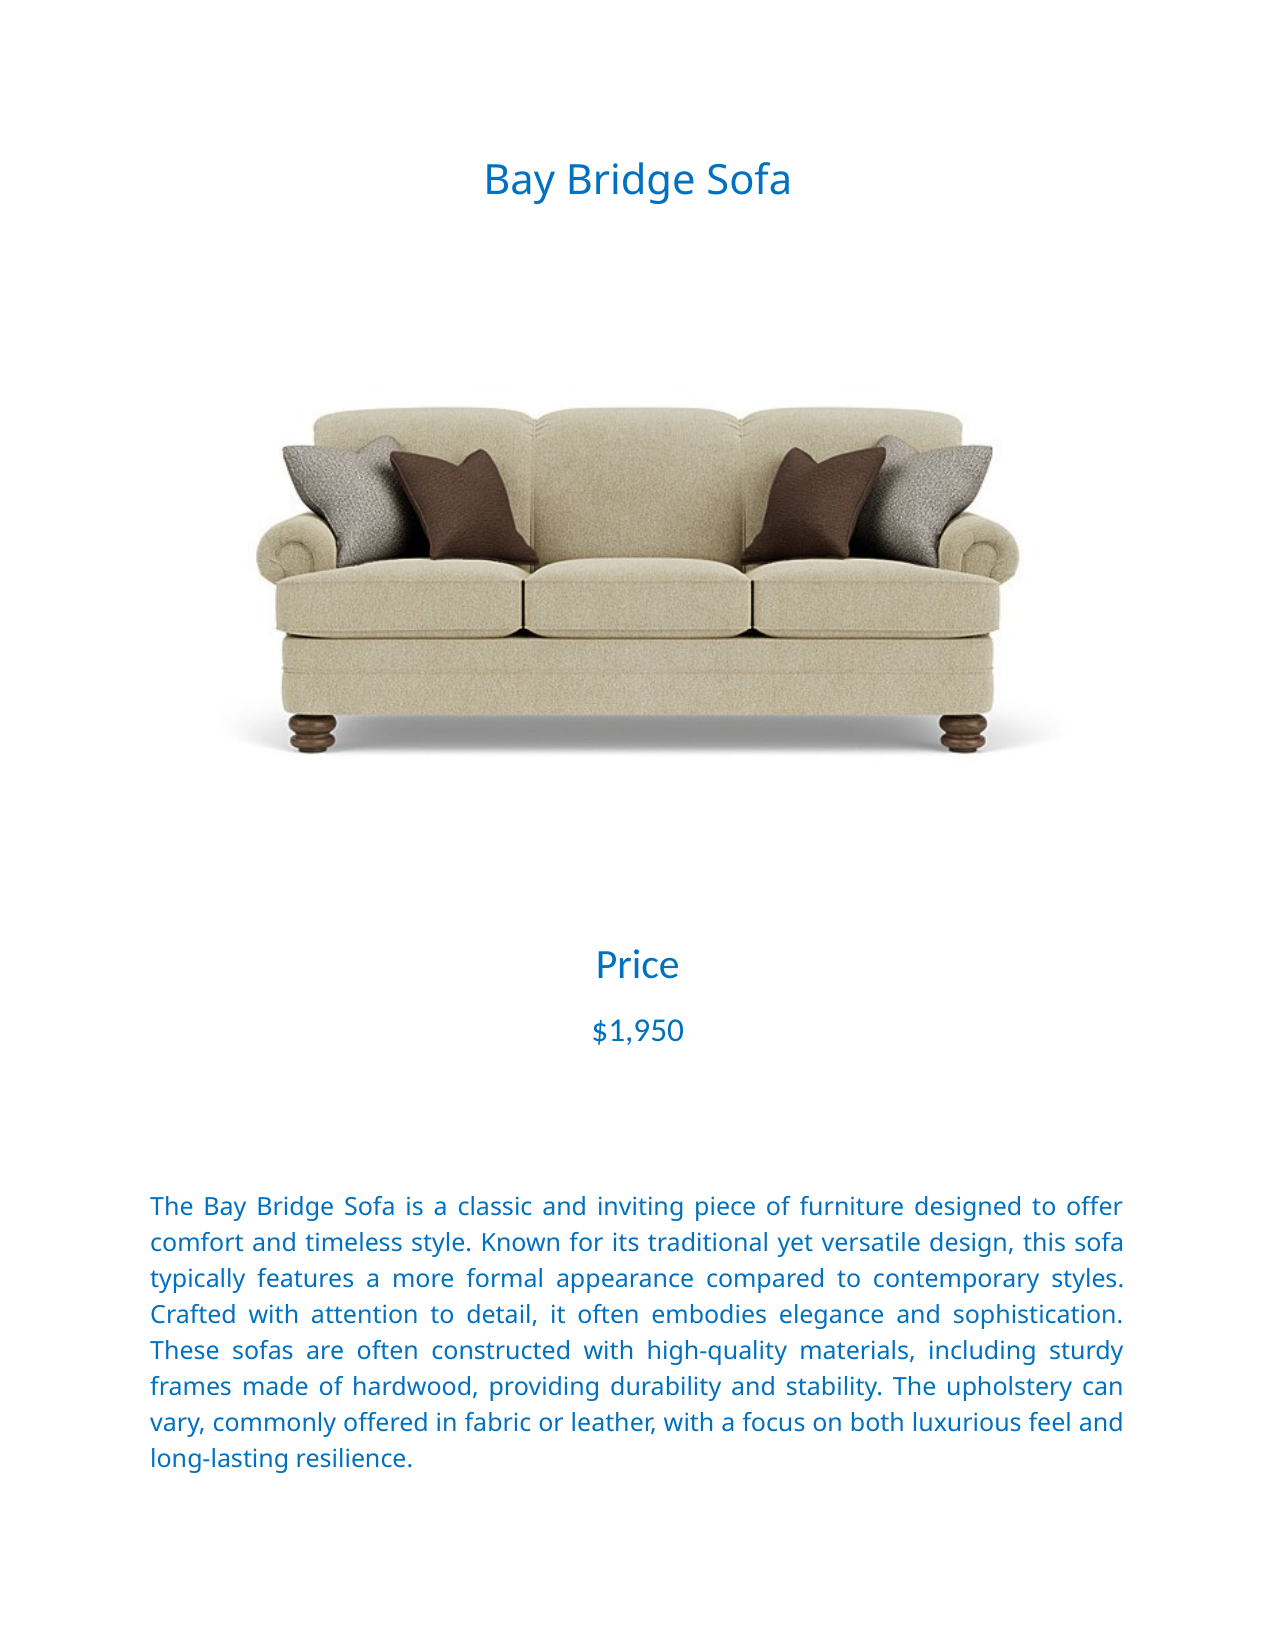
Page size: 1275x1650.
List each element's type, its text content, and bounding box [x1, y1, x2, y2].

picture [150, 217, 1125, 921]
text Price [150, 938, 1125, 989]
text The Bay Bridge Sofa is a classic and inviting piece of furniture designed to offer comfort and timeless style. Known for its traditional yet versatile design, this sofa typically features a more formal appearance compared to contemporary styles. Crafted with attention to detail, it often embodies elegance and sophistication. These sofas are often constructed with high-quality materials, including sturdy frames made of hardwood, providing durability and stability. The upholstery can vary, commonly offered in fabric or leather, with a focus on both luxurious feel and long-lasting resilience. [150, 1188, 1125, 1475]
subtitle Bay Bridge Sofa [150, 150, 1125, 207]
text $1,950 [150, 1009, 1125, 1050]
